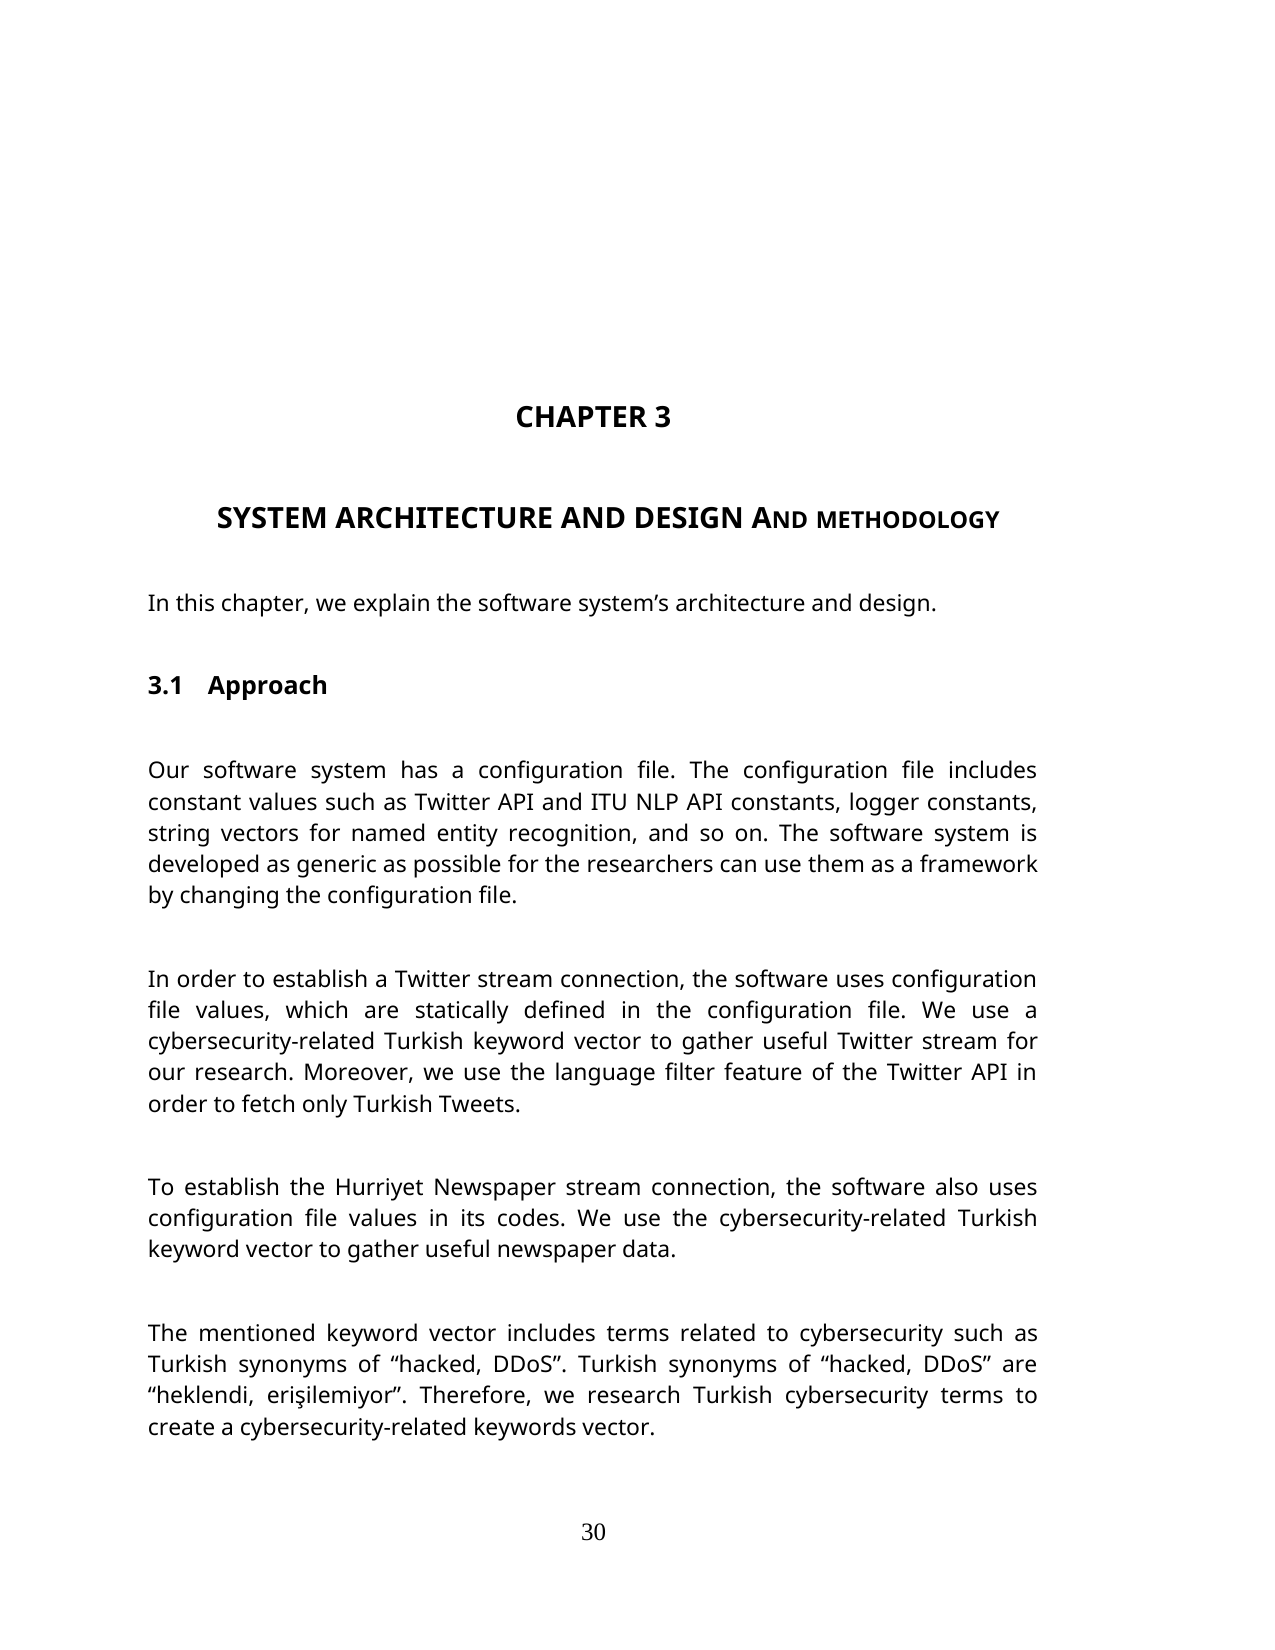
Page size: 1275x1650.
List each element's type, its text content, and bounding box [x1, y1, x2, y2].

text In this chapter, we explain the software system’s architecture and design. [148, 587, 1039, 618]
text Our software system has a configuration file. The configuration file includes constant values such as Twitter API and ITU NLP API constants, logger constants, string vectors for named entity recognition, and so on. The software system is developed as generic as possible for the researchers can use them as a framework by changing the configuration file. [148, 754, 1039, 910]
text CHAPTER 3 [148, 396, 1039, 436]
text In order to establish a Twitter stream connection, the software uses configuration file values, which are statically defined in the configuration file. We use a cybersecurity-related Turkish keyword vector to gather useful Twitter stream for our research. Moreover, we use the language filter feature of the Twitter API in order to fetch only Turkish Tweets. [148, 962, 1039, 1119]
subtitle Approach [148, 668, 1039, 702]
subtitle SYSTEM ARCHITECTURE AND DESIGN And methodology [148, 497, 1039, 537]
text To establish the Hurriyet Newspaper stream connection, the software also uses configuration file values in its codes. We use the cybersecurity-related Turkish keyword vector to gather useful newspaper data. [148, 1171, 1039, 1264]
text The mentioned keyword vector includes terms related to cybersecurity such as Turkish synonyms of “hacked, DDoS”. Turkish synonyms of “hacked, DDoS” are “heklendi, erişilemiyor”. Therefore, we research Turkish cybersecurity terms to create a cybersecurity-related keywords vector. [148, 1317, 1039, 1442]
